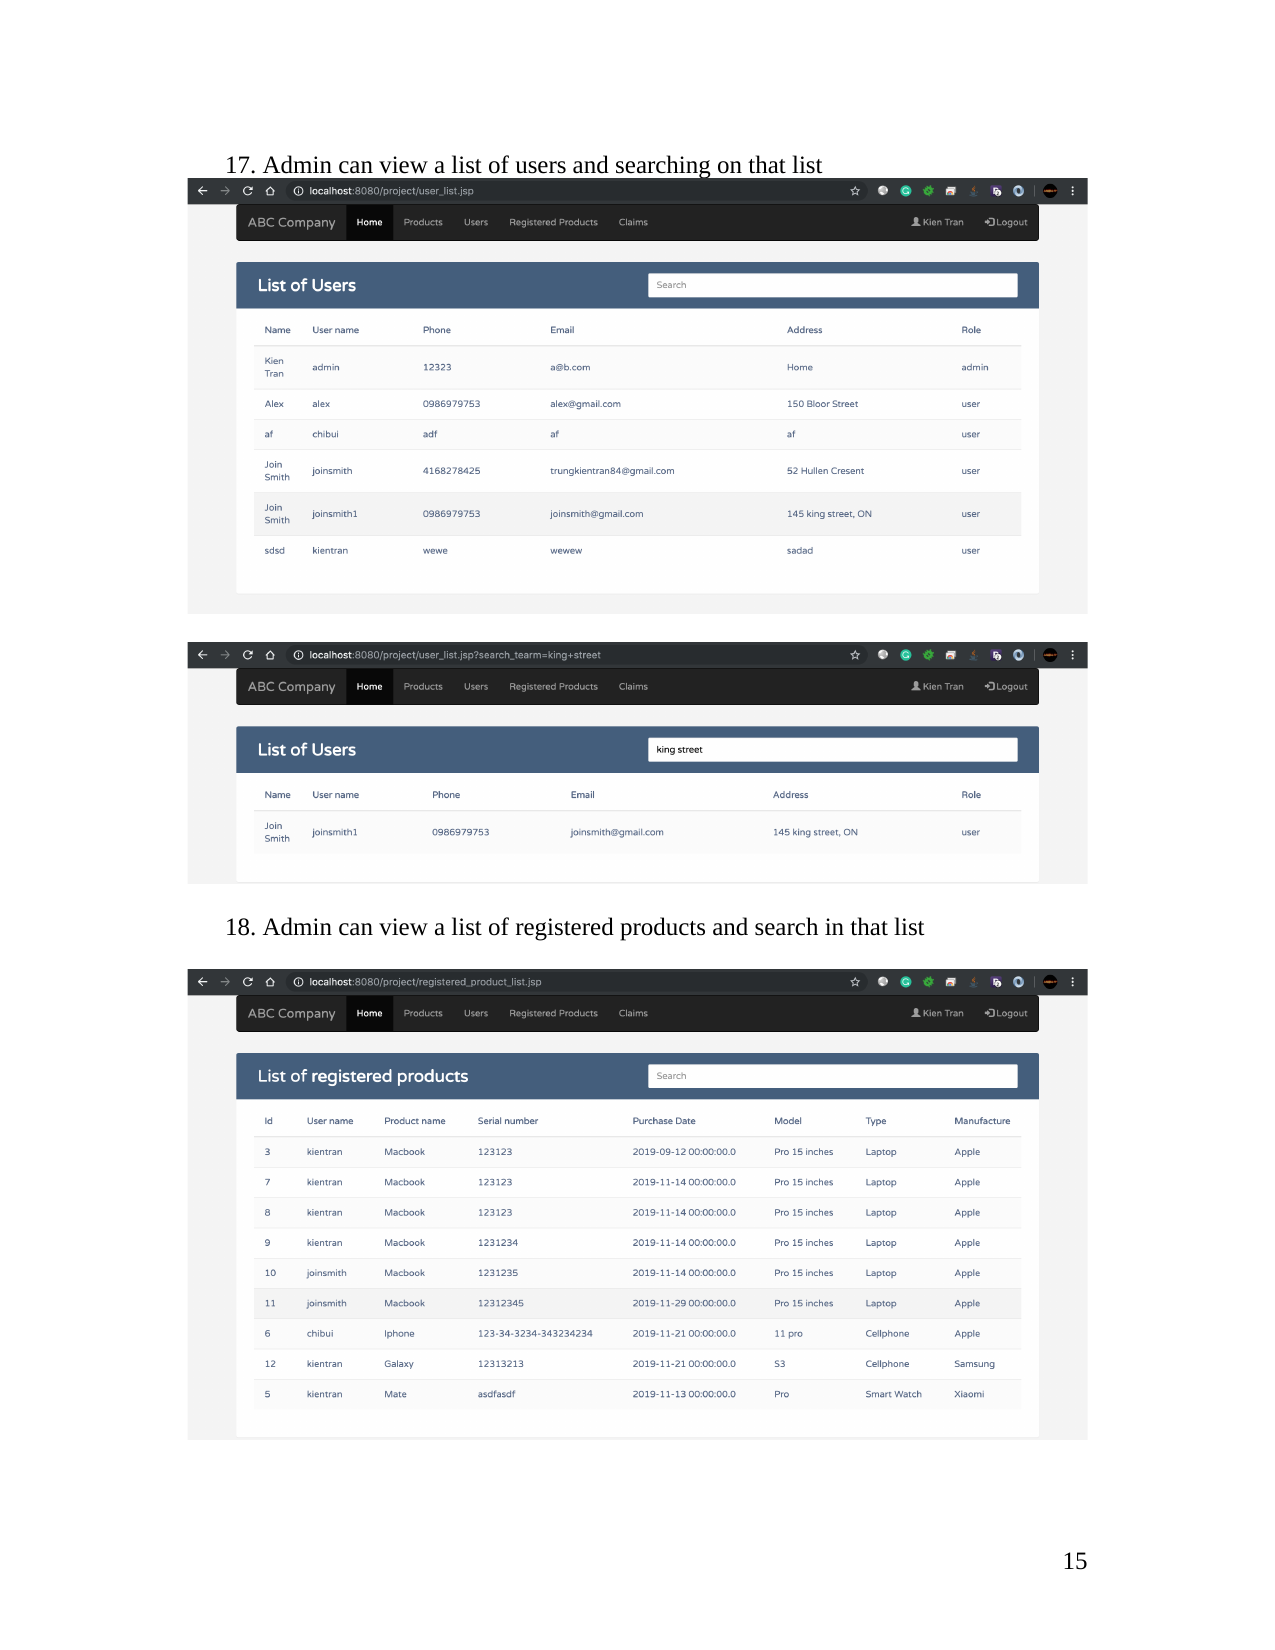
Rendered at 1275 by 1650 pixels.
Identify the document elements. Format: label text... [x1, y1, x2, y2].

picture [187, 969, 1088, 1440]
picture [187, 642, 1088, 884]
list Admin can view a list of registered products and search in that list [225, 912, 1087, 941]
picture [187, 178, 1088, 614]
list Admin can view a list of users and searching on that list [225, 150, 1087, 178]
